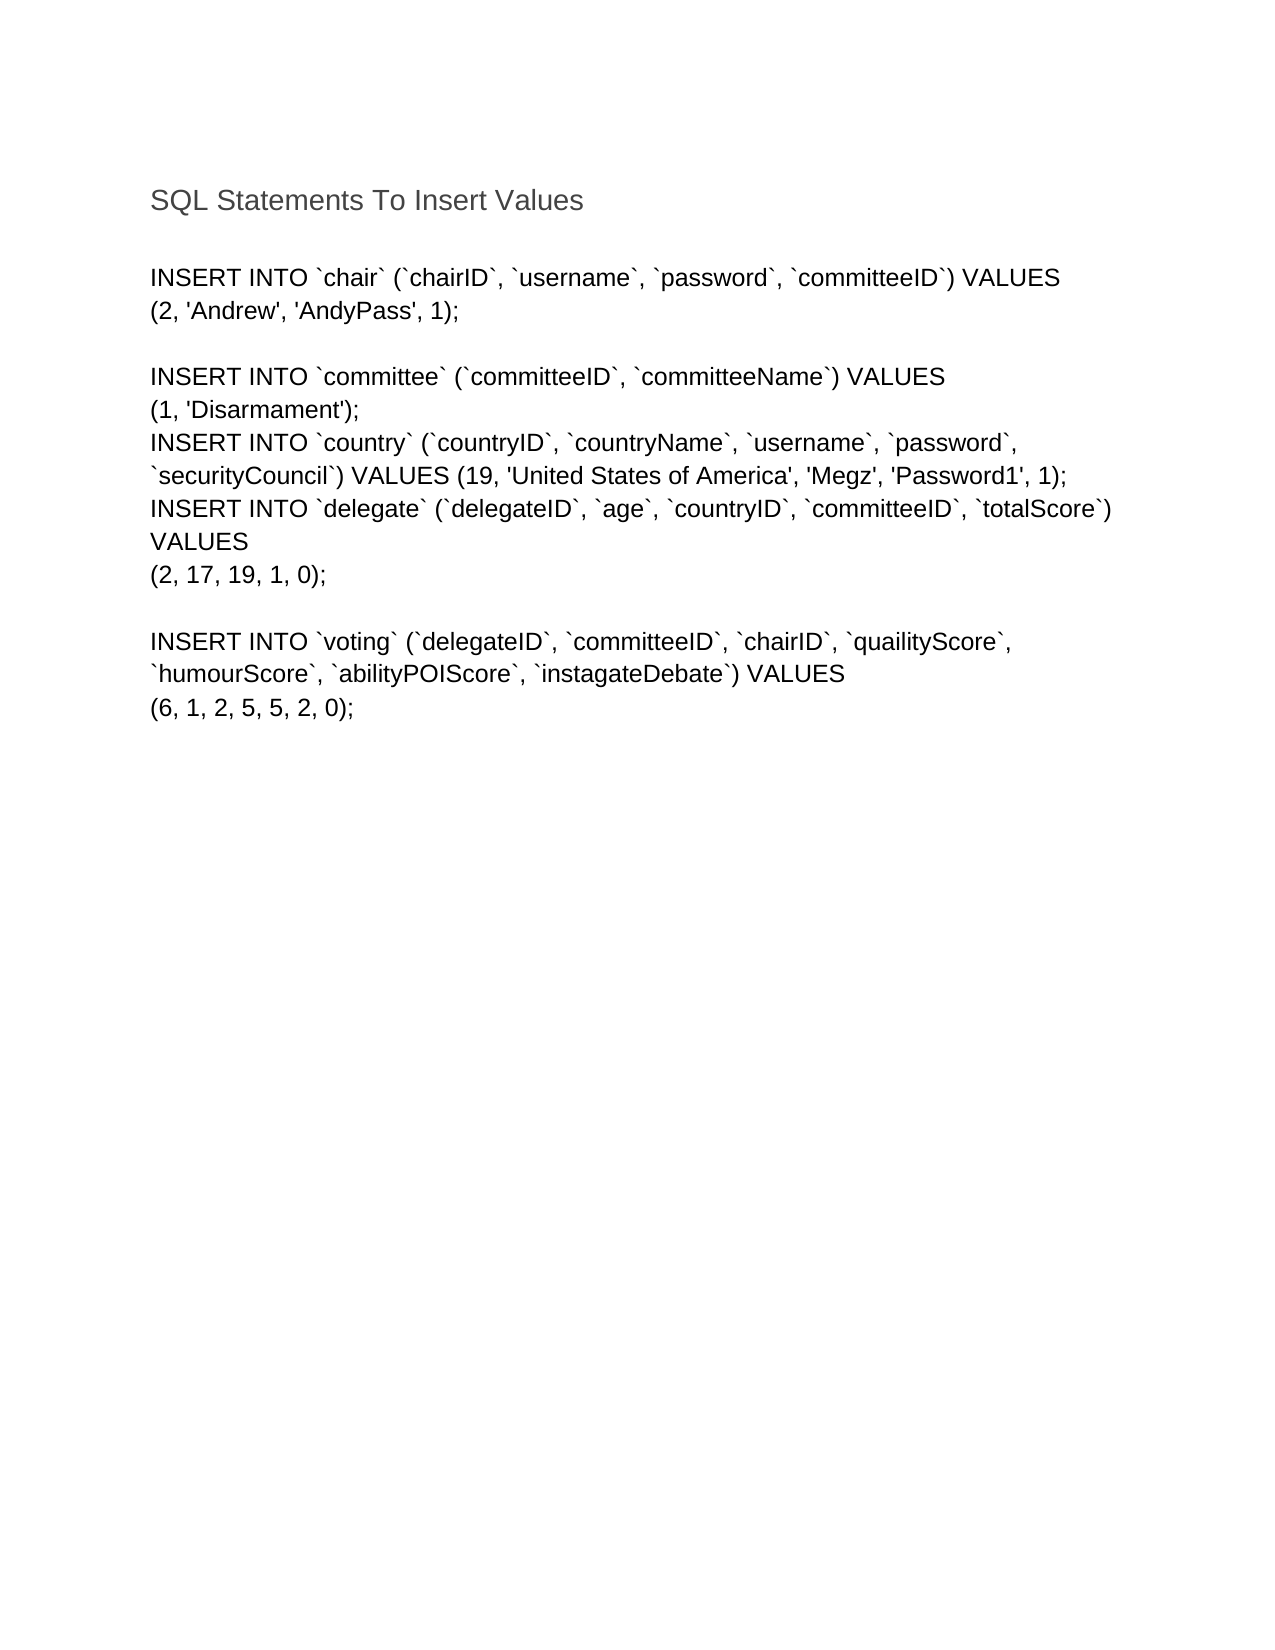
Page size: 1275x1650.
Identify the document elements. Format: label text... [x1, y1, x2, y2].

text (6, 1, 2, 5, 5, 2, 0); [150, 692, 1125, 721]
text INSERT INTO `chair` (`chairID`, `username`, `password`, `committeeID`) VALUES [150, 263, 1125, 292]
subtitle SQL Statements To Insert Values [150, 183, 1125, 217]
text INSERT INTO `country` (`countryID`, `countryName`, `username`, `password`, `securityCouncil`) VALUES (19, 'United States of America', 'Megz', 'Password1', 1); [150, 428, 1125, 490]
text (2, 17, 19, 1, 0); [150, 560, 1125, 589]
text INSERT INTO `voting` (`delegateID`, `committeeID`, `chairID`, `quailityScore`, `humourScore`, `abilityPOIScore`, `instagateDebate`) VALUES [150, 626, 1125, 688]
text INSERT INTO `committee` (`committeeID`, `committeeName`) VALUES [150, 362, 1125, 391]
text INSERT INTO `delegate` (`delegateID`, `age`, `countryID`, `committeeID`, `totalScore`) VALUES [150, 494, 1125, 556]
text (2, 'Andrew', 'AndyPass', 1); [150, 296, 1125, 325]
text (1, 'Disarmament'); [150, 395, 1125, 424]
